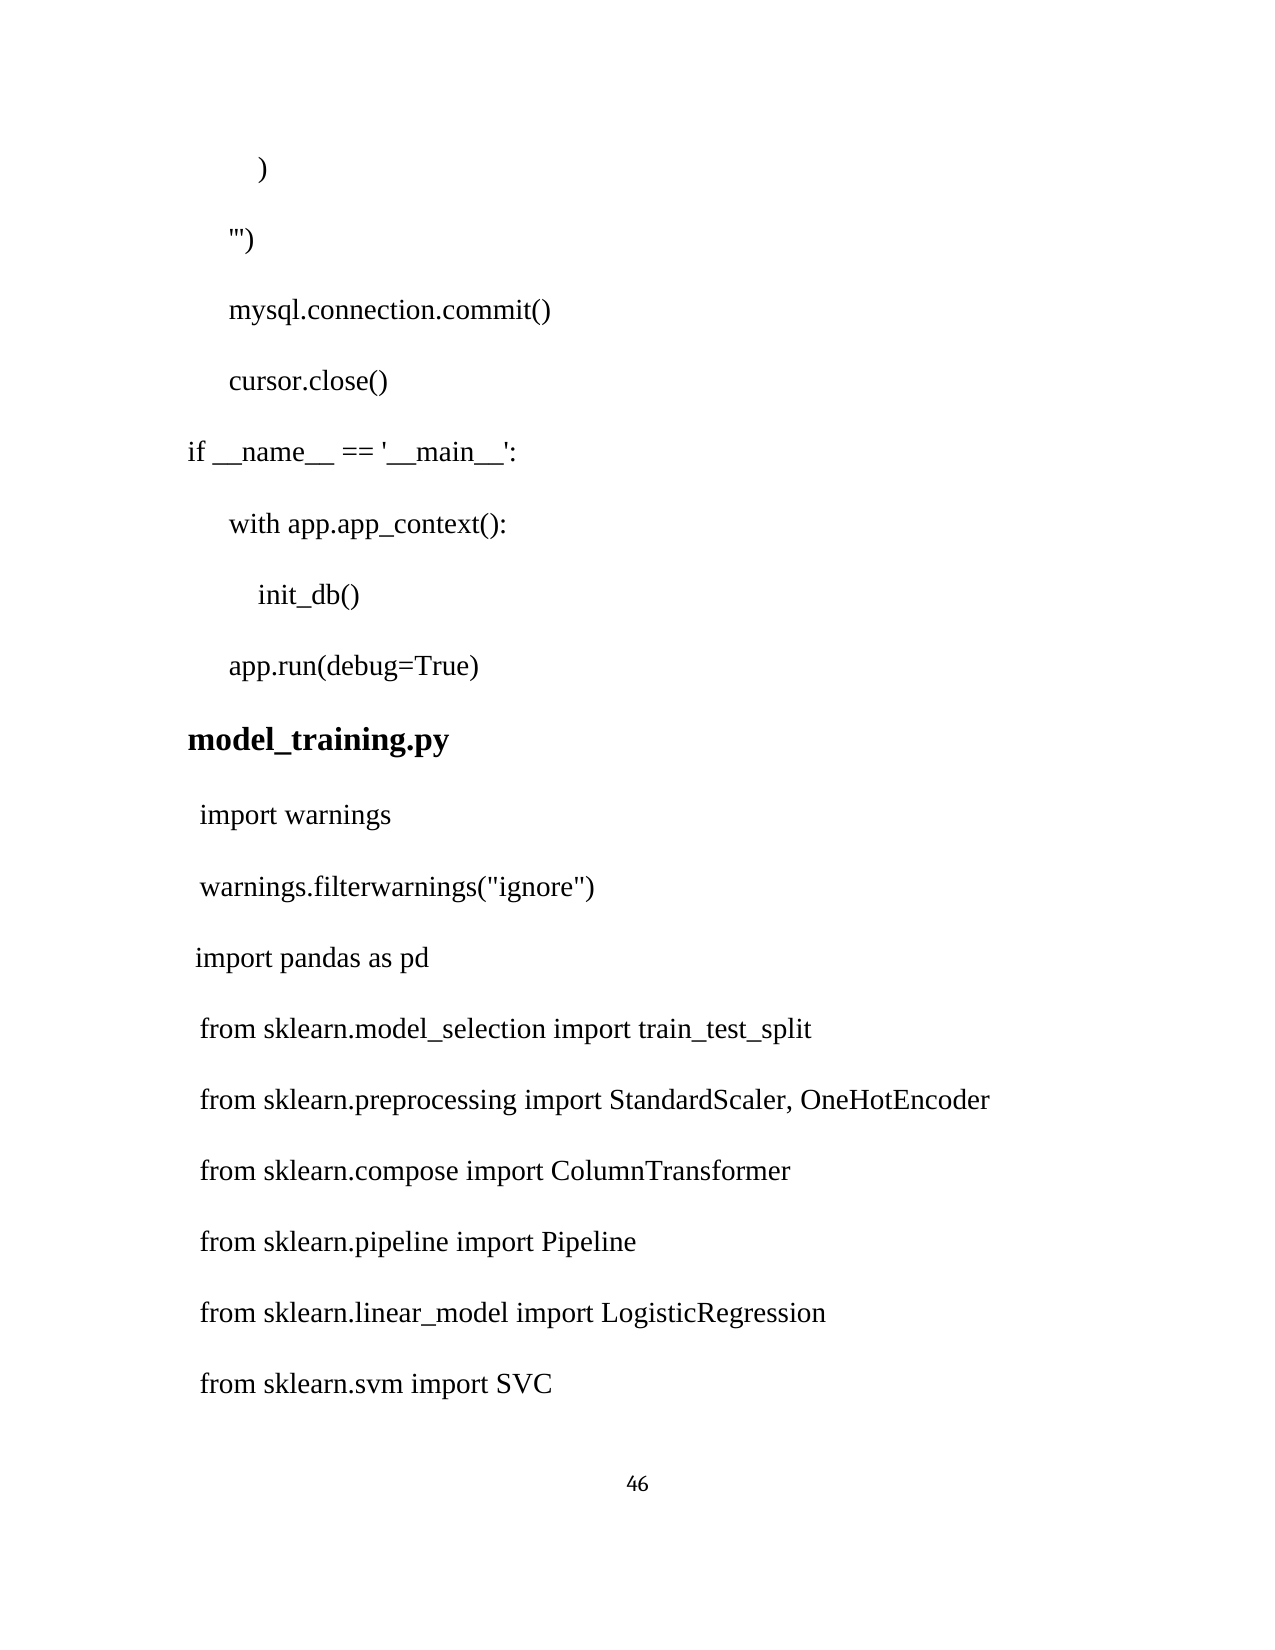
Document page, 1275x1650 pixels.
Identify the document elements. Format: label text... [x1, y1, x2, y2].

text from sklearn.preprocessing import StandardScaler, OneHotEncoder [199, 1082, 1076, 1116]
text warnings.filterwarnings("ignore") [199, 869, 1076, 902]
text model_training.py [187, 719, 1087, 757]
text import warnings [199, 797, 1076, 831]
text app.run(debug=True) [199, 648, 1076, 682]
text ''') [199, 221, 1076, 255]
text from sklearn.pipeline import Pipeline [199, 1224, 1076, 1258]
text import pandas as pd [187, 940, 1076, 973]
text init_db() [199, 577, 1076, 610]
text from sklearn.model_selection import train_test_split [199, 1011, 1076, 1044]
text from sklearn.linear_model import LogisticRegression [199, 1296, 1076, 1329]
text mysql.connection.commit() [199, 292, 1076, 326]
text with app.app_context(): [199, 506, 1076, 539]
text from sklearn.compose import ColumnTransformer [199, 1153, 1076, 1187]
text ) [199, 150, 1076, 183]
text if __name__ == '__main__': [187, 434, 1076, 468]
text cursor.close() [199, 363, 1076, 397]
text from sklearn.svm import SVC [199, 1367, 1076, 1400]
